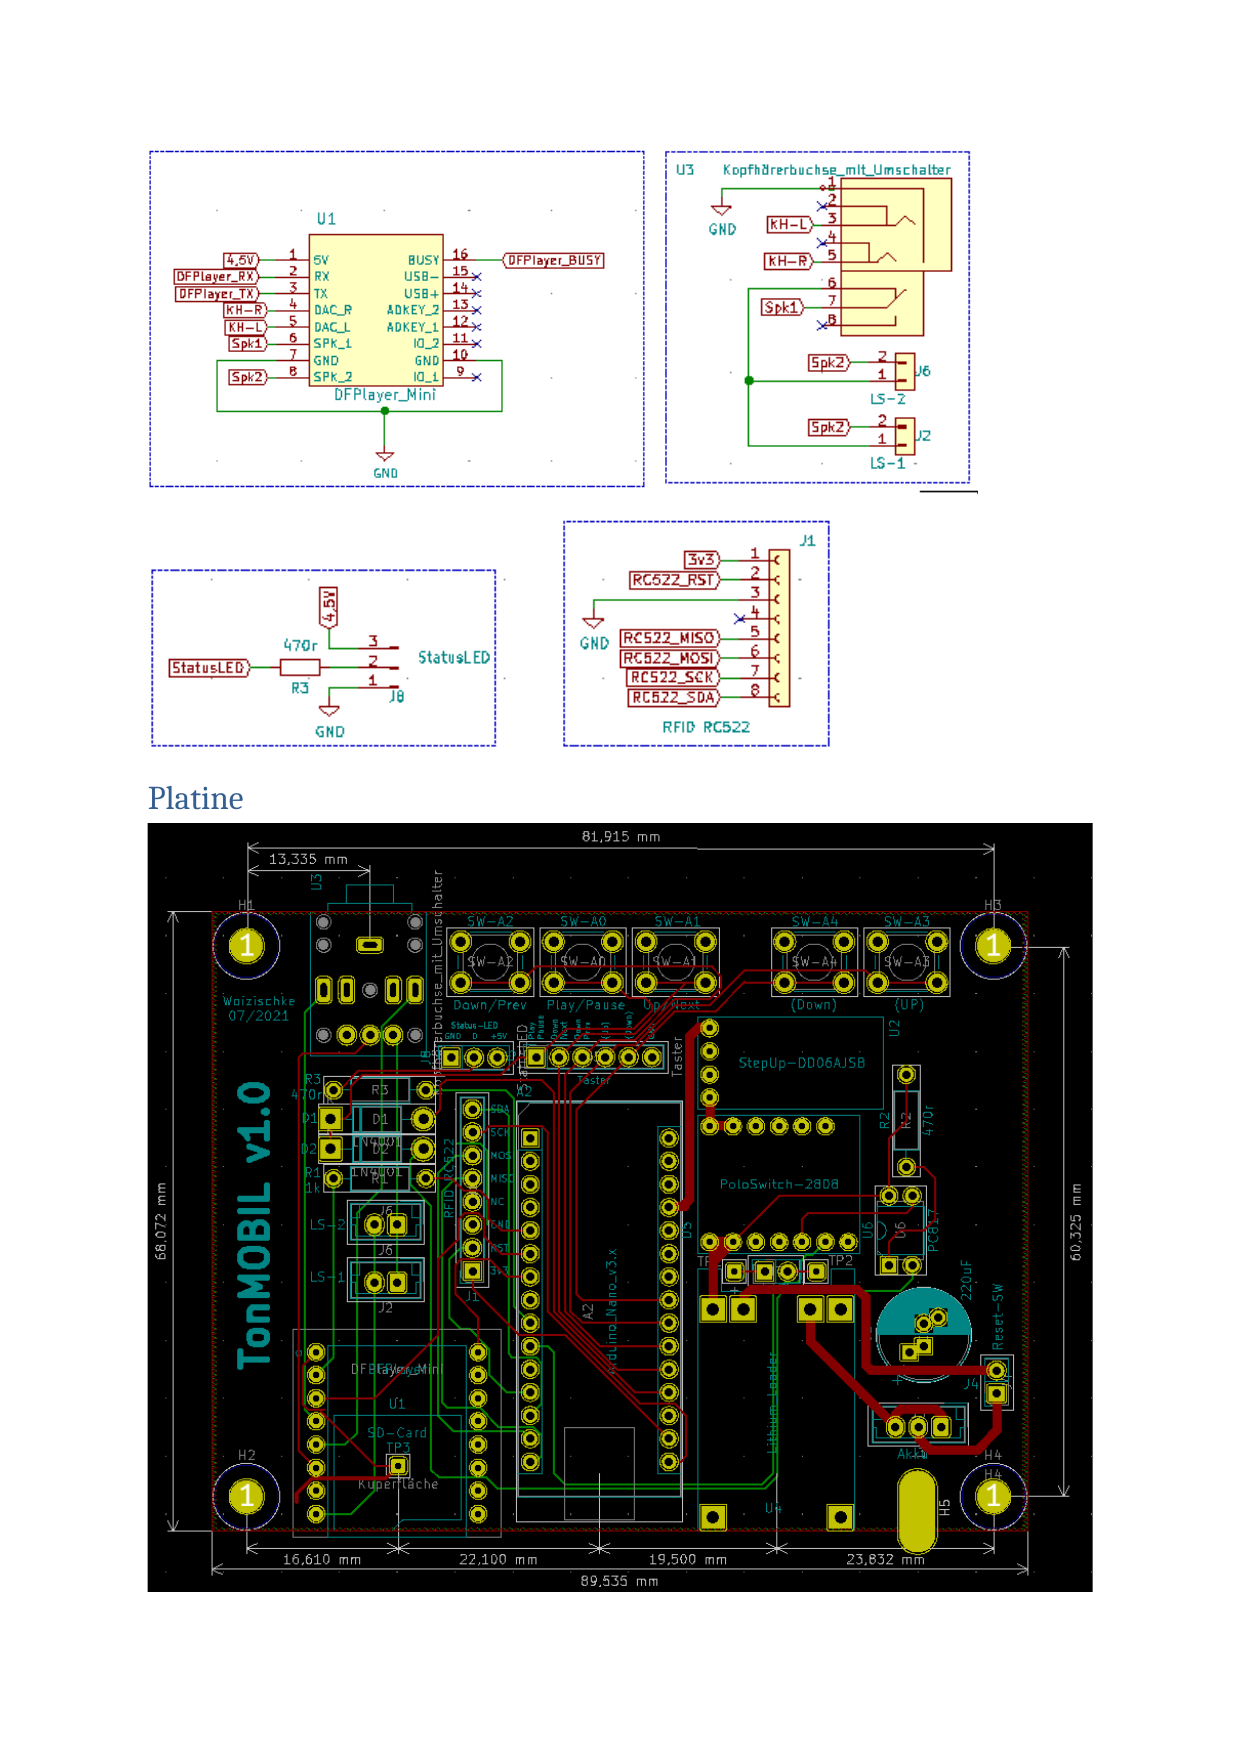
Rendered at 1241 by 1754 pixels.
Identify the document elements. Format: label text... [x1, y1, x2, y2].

picture [147, 147, 654, 494]
picture [147, 823, 1093, 1592]
picture [147, 518, 833, 750]
subtitle Platine [148, 779, 1093, 817]
picture [664, 147, 978, 494]
